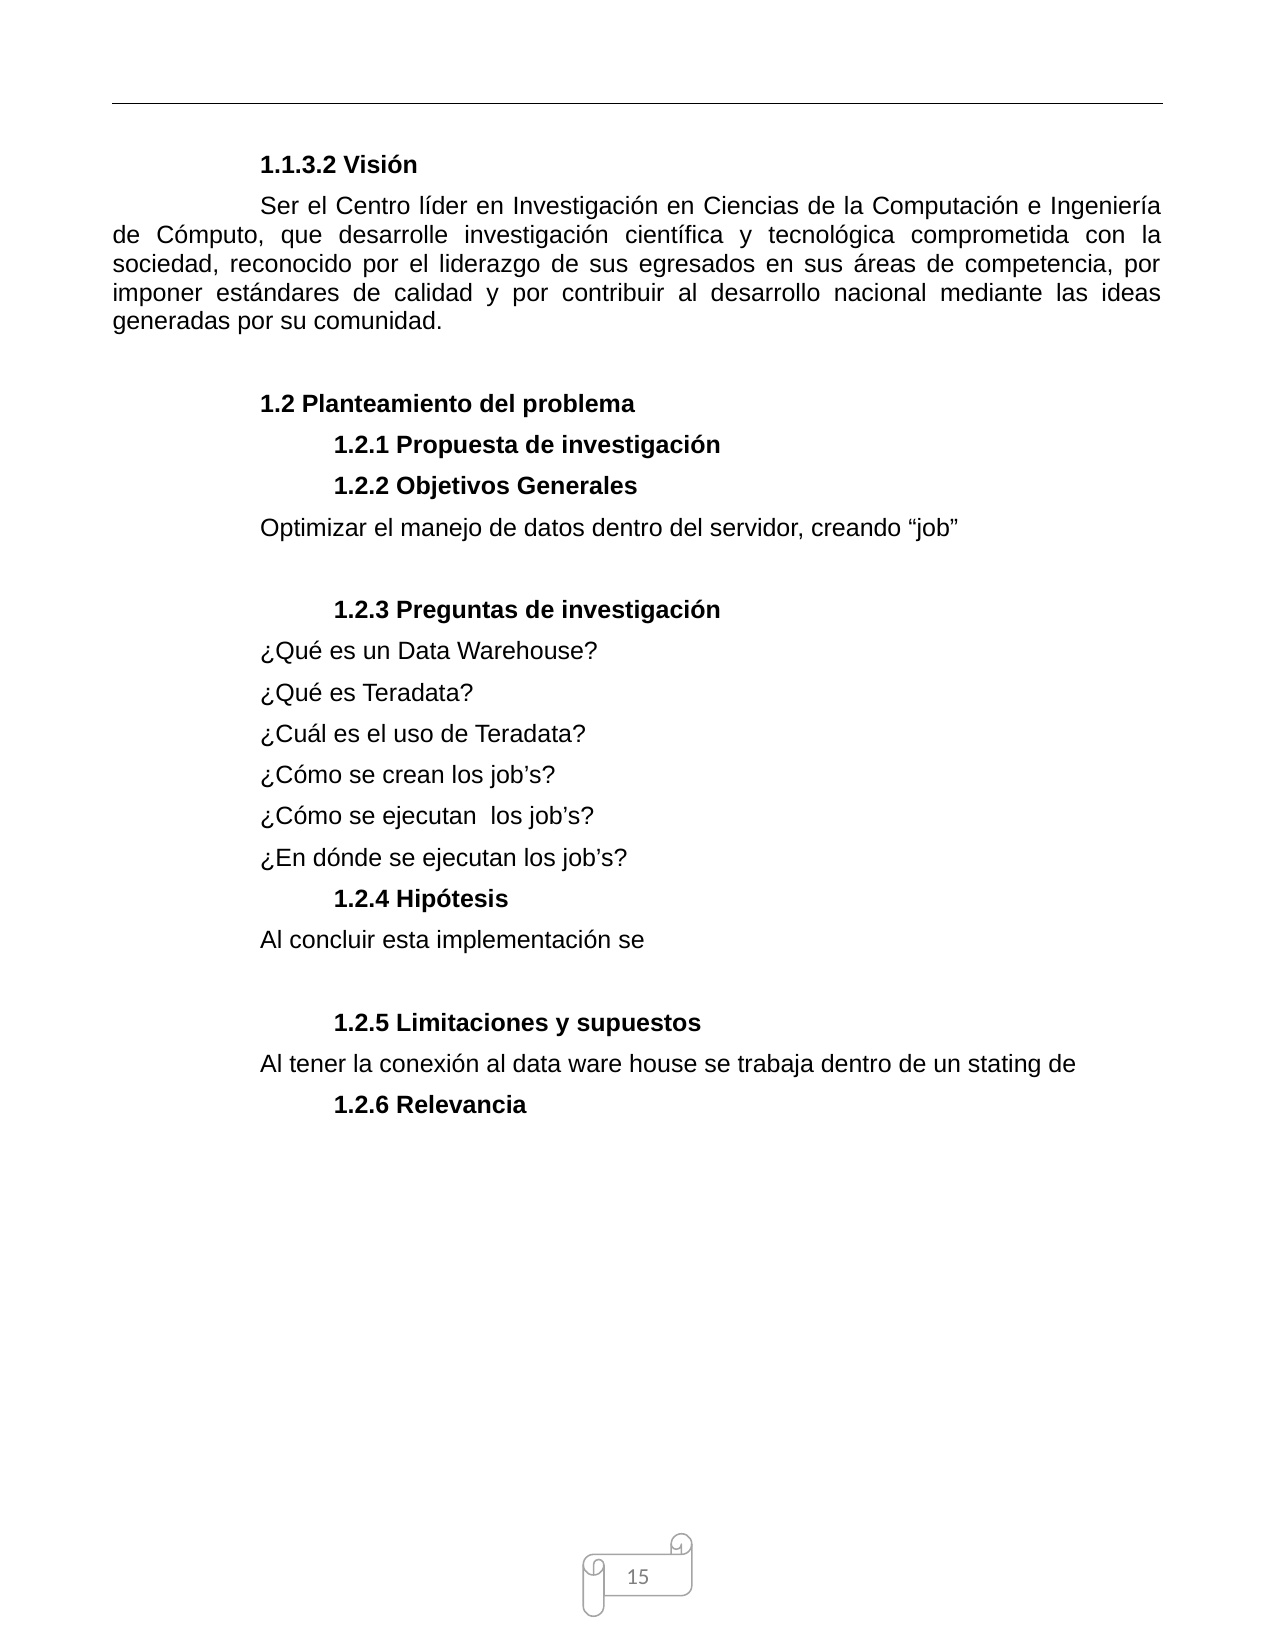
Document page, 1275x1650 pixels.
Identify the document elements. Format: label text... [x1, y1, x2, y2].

text 1.2.2 Objetivos Generales [112, 471, 1163, 500]
text ¿Qué es un Data Warehouse? [112, 636, 1163, 665]
text ¿Cómo se crean los job’s? [112, 760, 1163, 789]
text 1.2.6 Relevancia [112, 1090, 1163, 1119]
text Al concluir esta implementación se [112, 925, 1163, 954]
text 1.1.3.2 Visión [112, 150, 1163, 179]
text ¿Qué es Teradata? [112, 677, 1163, 706]
text ¿En dónde se ejecutan los job’s? [112, 842, 1163, 871]
text ¿Cómo se ejecutan los job’s? [112, 801, 1163, 830]
text Optimizar el manejo de datos dentro del servidor, creando “job” [112, 512, 1163, 541]
text Ser el Centro líder en Investigación en Ciencias de la Computación e Ingeniería de Cómputo, que desarrolle investigación científica y tecnológica comprometida con la sociedad, reconocido por el liderazgo de sus egresados en sus áreas de competencia, por imponer estándares de calidad y por contribuir al desarrollo nacional mediante las ideas generadas por su comunidad. [112, 191, 1163, 335]
text 1.2.1 Propuesta de investigación [112, 430, 1163, 459]
text 1.2.5 Limitaciones y supuestos [112, 1007, 1163, 1036]
text 1.2.4 Hipótesis [112, 884, 1163, 912]
text 1.2.3 Preguntas de investigación [112, 595, 1163, 624]
text 1.2 Planteamiento del problema [112, 389, 1163, 417]
text Al tener la conexión al data ware house se trabaja dentro de un stating de [112, 1049, 1163, 1077]
text ¿Cuál es el uso de Teradata? [112, 719, 1163, 747]
